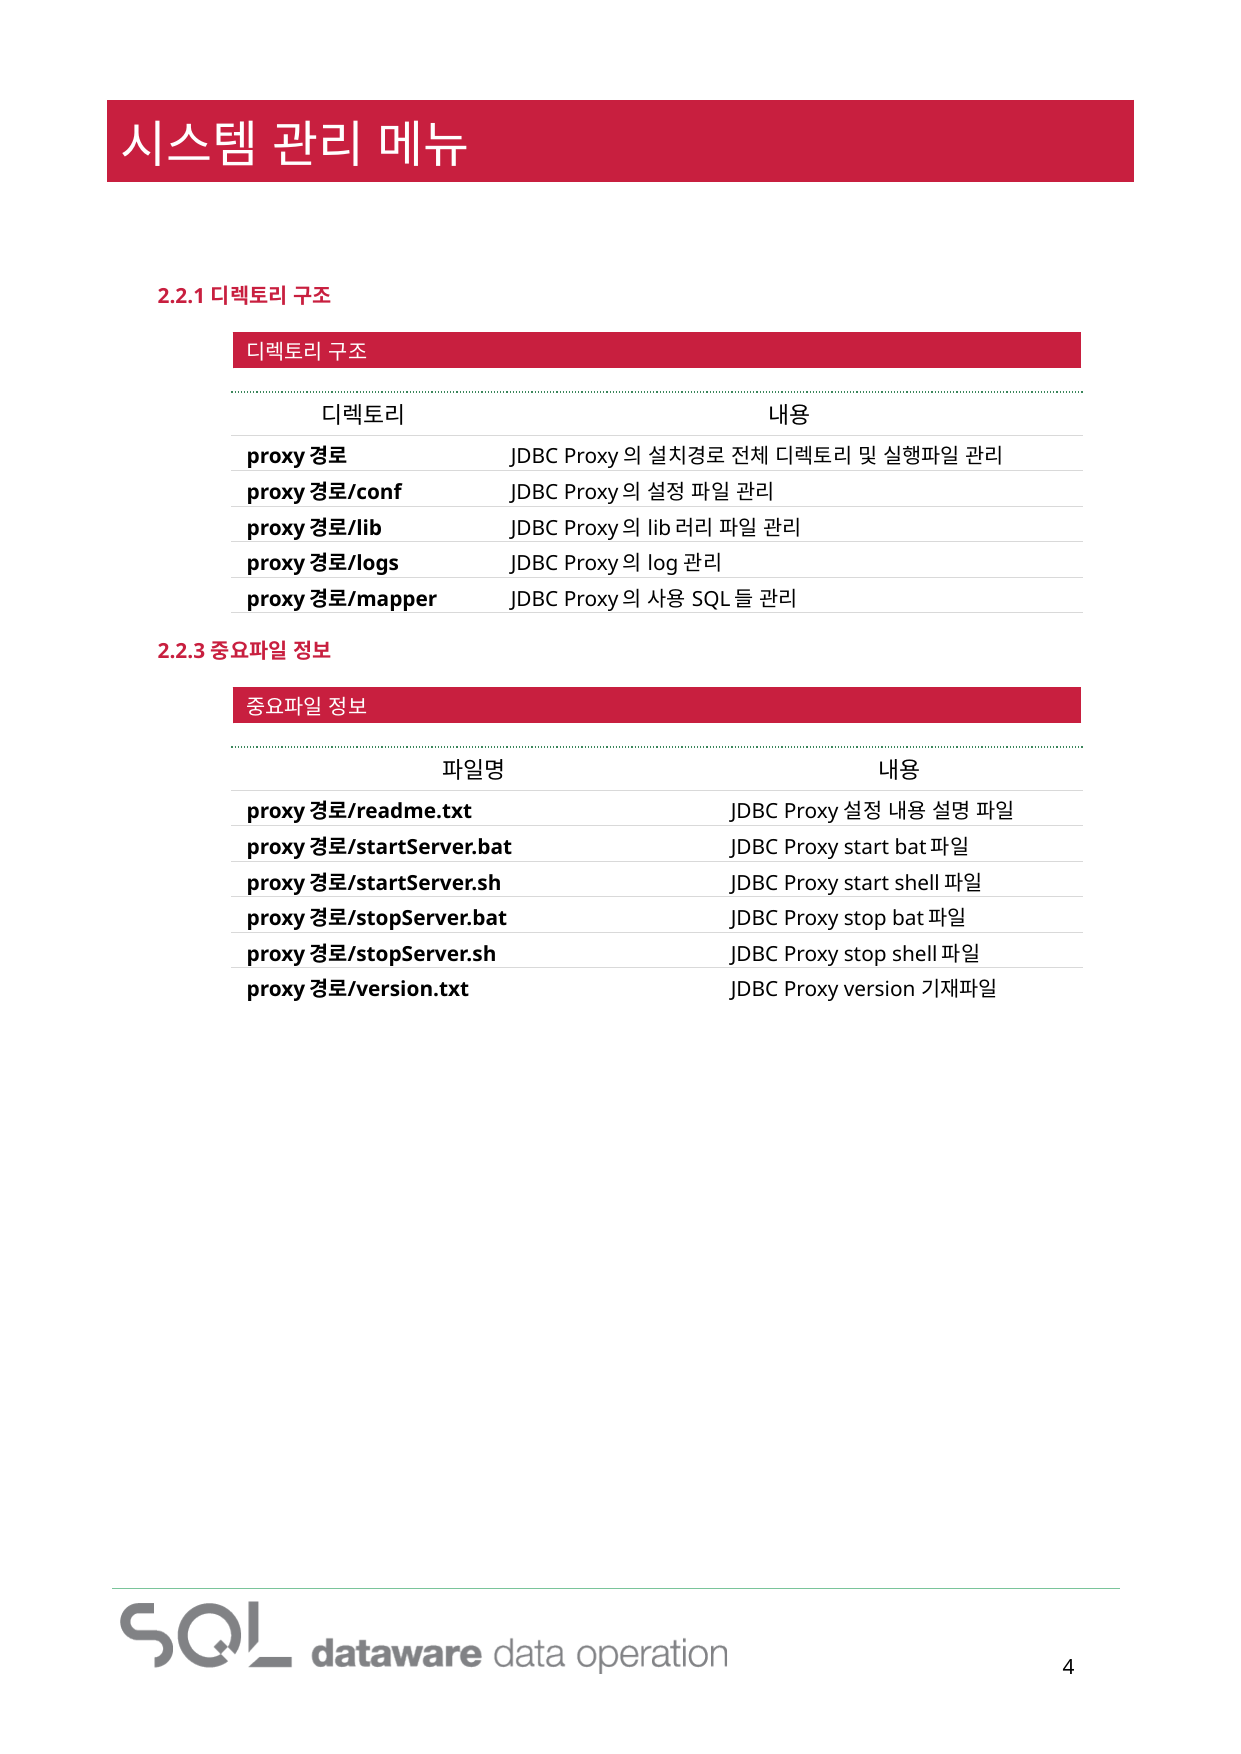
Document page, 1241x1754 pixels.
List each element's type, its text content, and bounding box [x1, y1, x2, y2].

table_cell proxy경로/version.txt [231, 968, 716, 1003]
subtitle 2.2.3 중요파일 정보 [157, 634, 1083, 664]
table_cell proxy경로/startServer.sh [231, 862, 716, 896]
subtitle 2.2.1 디렉토리 구조 [157, 279, 1083, 309]
table_cell JDBC Proxy 설정 내용 설명 파일 [716, 791, 1082, 825]
text 중요파일 정보 [234, 688, 1080, 722]
table_cell JDBC Proxy start bat파일 [716, 826, 1082, 861]
table_header 디렉토리 [231, 391, 496, 434]
table_cell JDBC Proxy의 log 관리 [496, 542, 1082, 577]
table_cell proxy경로/logs [231, 542, 496, 577]
table_cell JDBC Proxy start shell파일 [716, 862, 1082, 896]
picture [120, 1601, 728, 1674]
table_cell JDBC Proxy version 기재파일 [716, 968, 1082, 1003]
table_cell JDBC Proxy의 사용 SQL들 관리 [496, 578, 1082, 612]
table_header 내용 [496, 391, 1082, 434]
table_cell proxy경로/mapper [231, 578, 496, 612]
table_cell JDBC Proxy의 설정 파일 관리 [496, 471, 1082, 506]
table_cell JDBC Proxy stop shell파일 [716, 933, 1082, 967]
table_cell proxy경로/stopServer.bat [231, 897, 716, 932]
table_cell JDBC Proxy 의 설치경로 전체 디렉토리 및 실행파일 관리 [496, 436, 1082, 470]
table_cell proxy경로 [231, 436, 496, 470]
table_cell JDBC Proxy stop bat파일 [716, 897, 1082, 932]
table_cell proxy경로/stopServer.sh [231, 933, 716, 967]
text 디렉토리 구조 [234, 333, 1080, 367]
table_cell proxy경로/readme.txt [231, 791, 716, 825]
table_cell proxy경로/startServer.bat [231, 826, 716, 861]
table_cell proxy경로/lib [231, 507, 496, 541]
table_cell JDBC Proxy의 lib러리 파일 관리 [496, 507, 1082, 541]
table_header 내용 [716, 746, 1082, 789]
table_header 파일명 [231, 746, 716, 789]
table_cell proxy경로/conf [231, 471, 496, 506]
